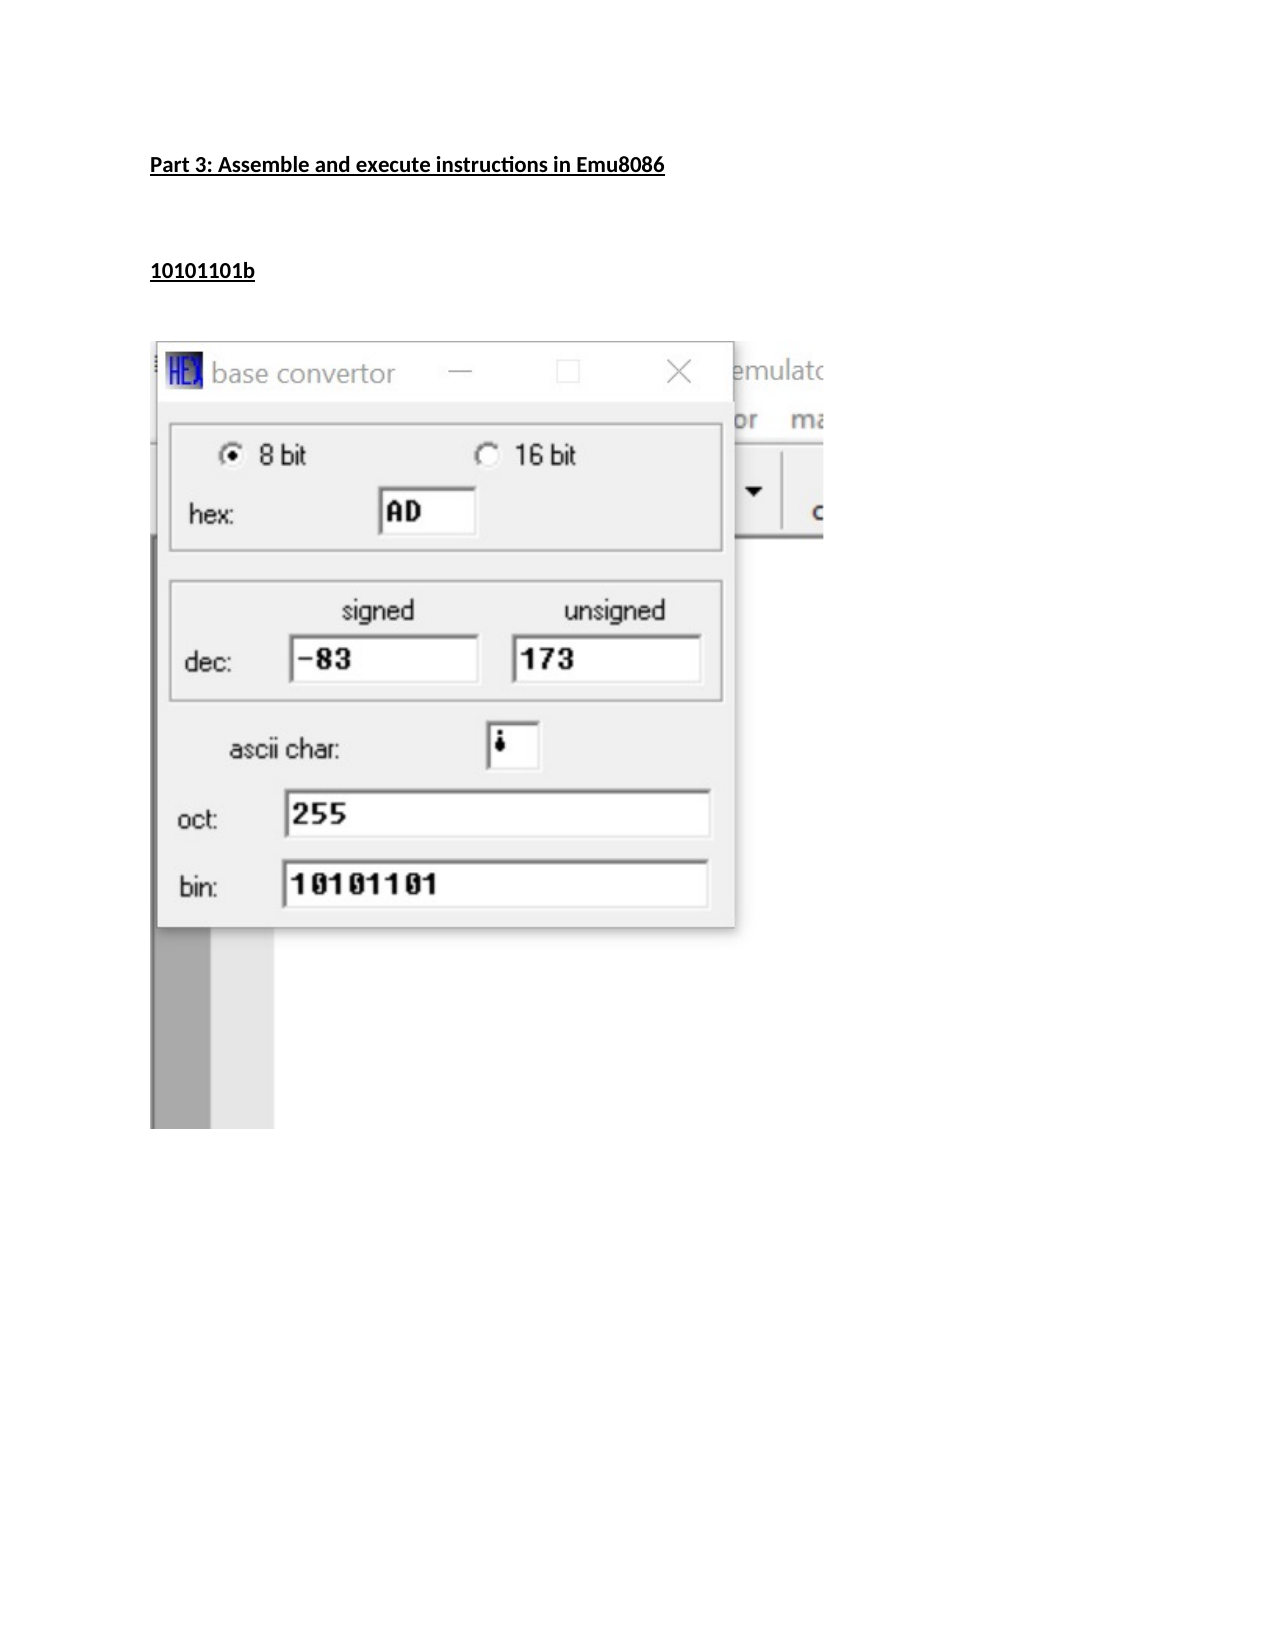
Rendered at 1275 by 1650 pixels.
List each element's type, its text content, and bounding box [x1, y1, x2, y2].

text 10101101b [150, 256, 1125, 316]
picture [150, 341, 824, 1129]
text Part 3: Assemble and execute instructions in Emu8086 [150, 150, 1125, 178]
